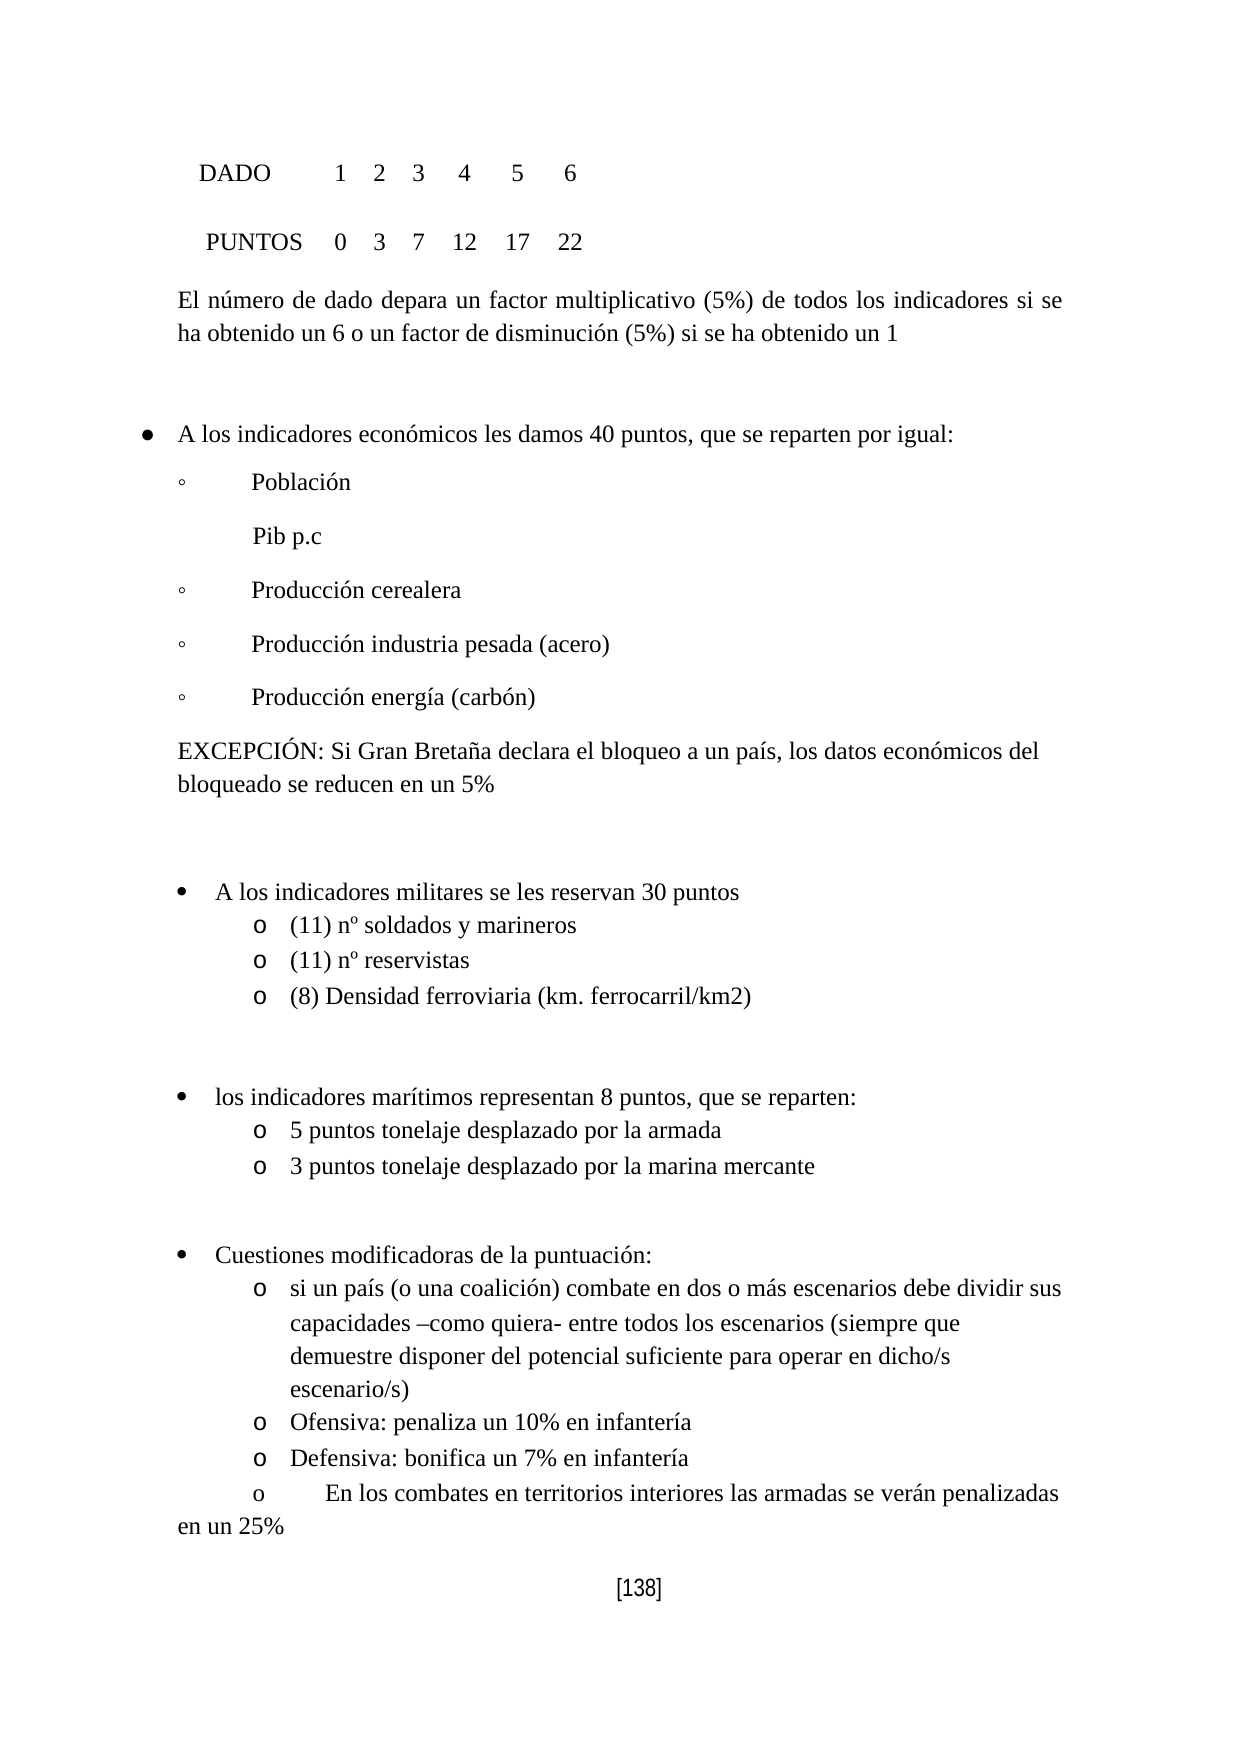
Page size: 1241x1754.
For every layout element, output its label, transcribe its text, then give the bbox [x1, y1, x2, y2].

list 3 puntos tonelaje desplazado por la marina mercante [252, 1151, 1063, 1182]
text EXCEPCIÓN: Si Gran Bretaña declara el bloqueo a un país, los datos económicos del bloqueado se reducen en un 5% [177, 736, 1063, 798]
list A los indicadores militares se les reservan 30 puntos [177, 877, 1063, 906]
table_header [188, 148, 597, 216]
list los indicadores marítimos representan 8 puntos, que se reparten: [177, 1082, 1063, 1111]
list (8) Densidad ferroviaria (km. ferrocarril/km2) [252, 981, 1063, 1012]
list Cuestiones modificadoras de la puntuación: [177, 1240, 1063, 1269]
text El número de dado depara un factor multiplicativo (5%) de todos los indicadores si se ha obtenido un 6 o un factor de disminución (5%) si se ha obtenido un 1 [177, 285, 1063, 346]
text ◦ Producción industria pesada (acero) [177, 629, 1063, 657]
list (11) nº reservistas [252, 946, 1063, 976]
list si un país (o una coalición) combate en dos o más escenarios debe dividir sus capacidades –como quiera- entre todos los escenarios (siempre que demuestre disponer del potencial suficiente para operar en dicho/s escenario/s) [252, 1273, 1063, 1403]
list A los indicadores económicos les damos 40 puntos, que se reparten por igual: [140, 419, 1063, 448]
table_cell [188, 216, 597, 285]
text Pib p.c [177, 521, 1063, 550]
list 5 puntos tonelaje desplazado por la armada [252, 1115, 1063, 1146]
text ◦ Producción energía (carbón) [177, 682, 1063, 711]
list Ofensiva: penaliza un 10% en infantería [252, 1407, 1063, 1438]
list (11) nº soldados y marineros [252, 910, 1063, 941]
list Defensiva: bonifica un 7% en infantería [252, 1443, 1063, 1473]
text ◦ Población [177, 467, 1063, 496]
text ◦ Producción cerealera [177, 575, 1063, 603]
text o En los combates en territorios interiores las armadas se verán penalizadas en un 25% [177, 1478, 1063, 1540]
